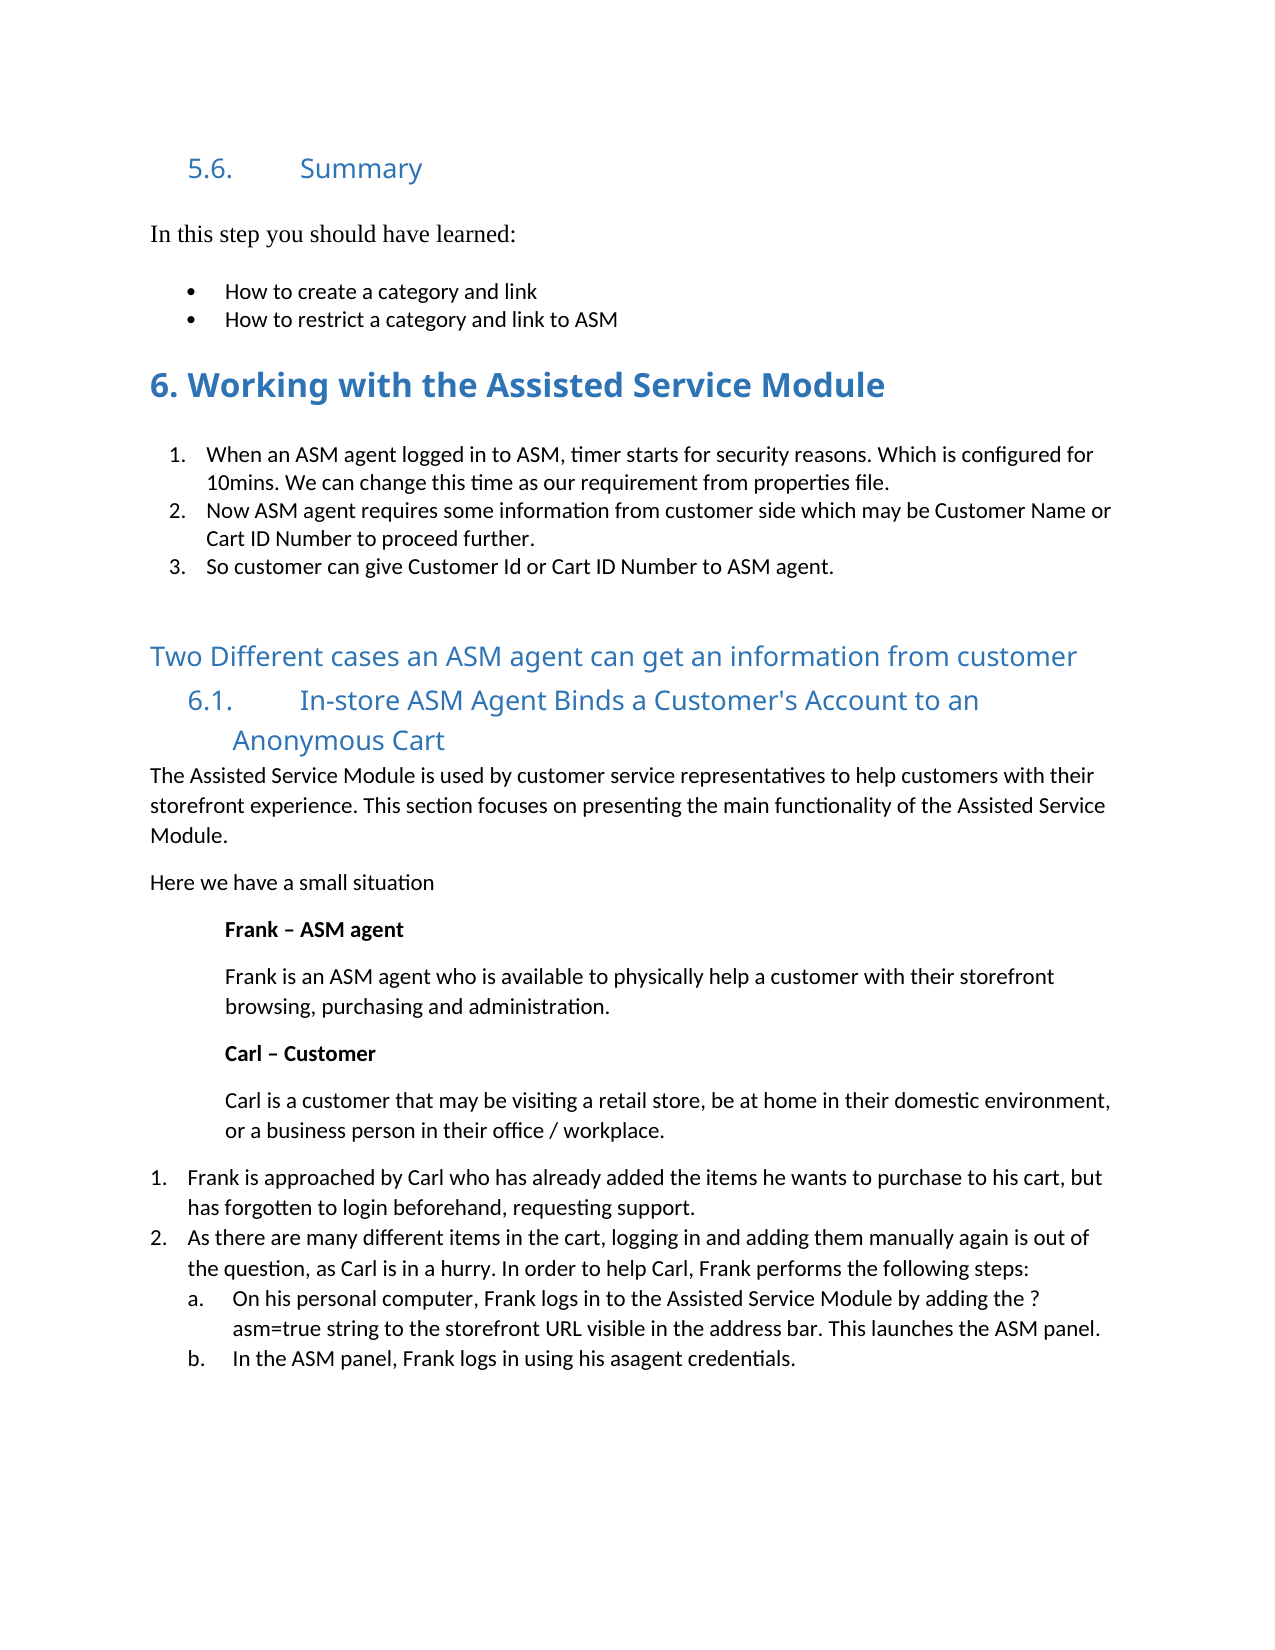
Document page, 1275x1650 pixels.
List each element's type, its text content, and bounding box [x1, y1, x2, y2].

list How to restrict a category and link to ASM [187, 305, 1125, 333]
list How to create a category and link [187, 277, 1125, 305]
list Now ASM agent requires some information from customer side which may be Customer Name or Cart ID Number to proceed further. [169, 496, 1125, 552]
subtitle Two Different cases an ASM agent can get an information from customer [150, 637, 1125, 674]
list So customer can give Customer Id or Cart ID Number to ASM agent. [169, 552, 1125, 580]
list When an ASM agent logged in to ASM, timer starts for security reasons. Which is configured for 10mins. We can change this time as our requirement from properties file. [169, 440, 1125, 496]
text Here we have a small situation [150, 868, 1125, 896]
text Frank – ASM agent [150, 915, 1125, 943]
text Frank is an ASM agent who is available to physically help a customer with their storefront browsing, purchasing and administration. [225, 962, 1125, 1020]
text Carl is a customer that may be visiting a retail store, be at home in their domestic environment, or a business person in their office / workplace. [225, 1086, 1125, 1144]
list As there are many different items in the cart, logging in and adding them manually again is out of the question, as Carl is in a hurry. In order to help Carl, Frank performs the following steps: [150, 1223, 1125, 1282]
subtitle Working with the Assisted Service Module [150, 362, 1125, 407]
list On his personal computer, Frank logs in to the Assisted Service Module by adding the ?asm=true string to the storefront URL visible in the address bar. This launches the ASM panel. [187, 1284, 1125, 1342]
list In the ASM panel, Frank logs in using his asagent credentials. [187, 1344, 1125, 1372]
subtitle Summary [187, 150, 1125, 187]
text The Assisted Service Module is used by customer service representatives to help customers with their storefront experience. This section focuses on presenting the main functionality of the Assisted Service Module. [150, 761, 1125, 849]
text In this step you should have learned: [150, 219, 1125, 248]
text Carl – Customer [150, 1039, 1125, 1067]
list Frank is approached by Carl who has already added the items he wants to purchase to his cart, but has forgotten to login beforehand, requesting support. [150, 1163, 1125, 1221]
subtitle In-store ASM Agent Binds a Customer's Account to an Anonymous Cart [187, 681, 1125, 758]
